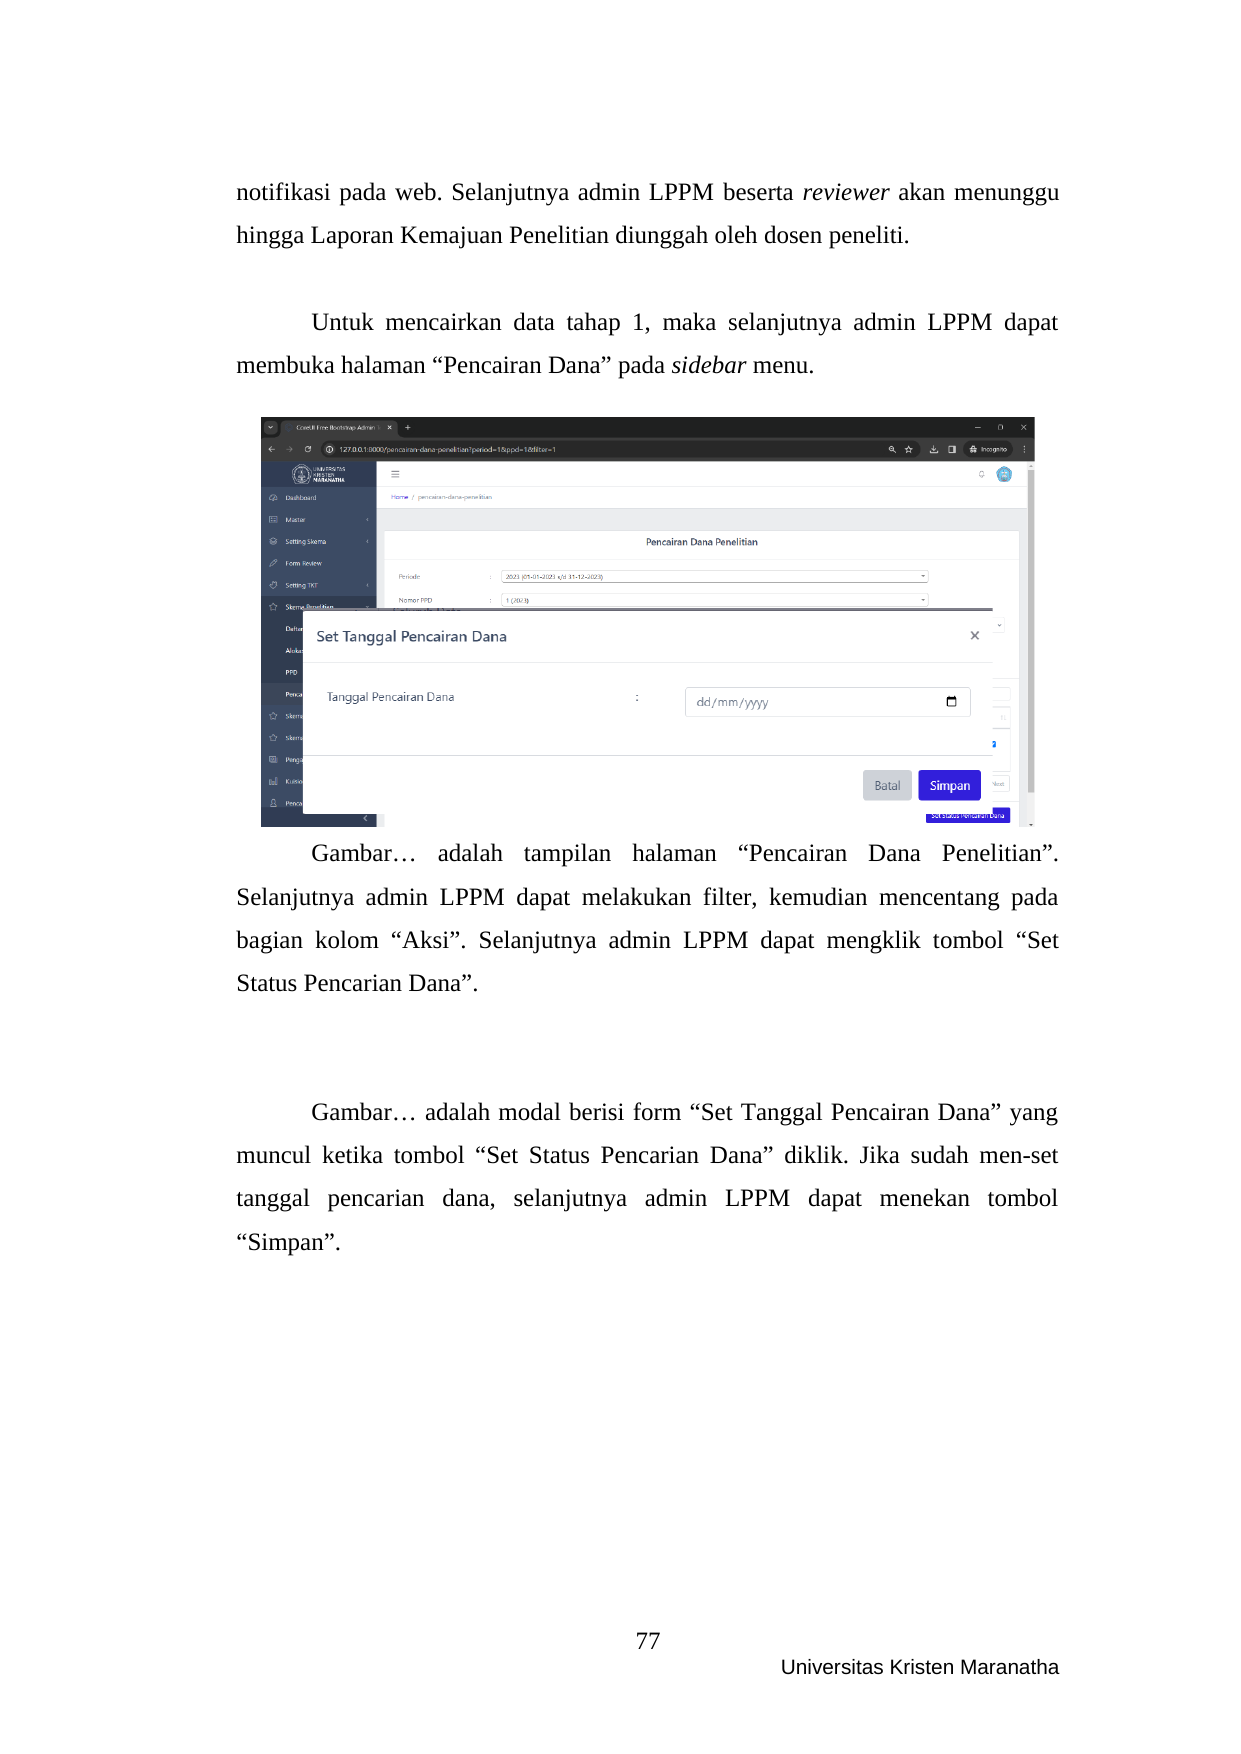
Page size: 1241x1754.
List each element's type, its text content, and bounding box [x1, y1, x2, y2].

picture [261, 417, 1035, 827]
text Gambar… adalah modal berisi form “Set Tanggal Pencairan Dana” yang muncul ketika tombol “Set Status Pencarian Dana” diklik. Jika sudah men-set tanggal pencarian dana, selanjutnya admin LPPM dapat menekan tombol “Simpan”. [236, 1097, 1059, 1255]
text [236, 177, 1059, 249]
text Untuk mencairkan data tahap 1, maka selanjutnya admin LPPM dapat membuka halaman “Pencairan Dana” pada sidebar menu. [236, 307, 1059, 378]
